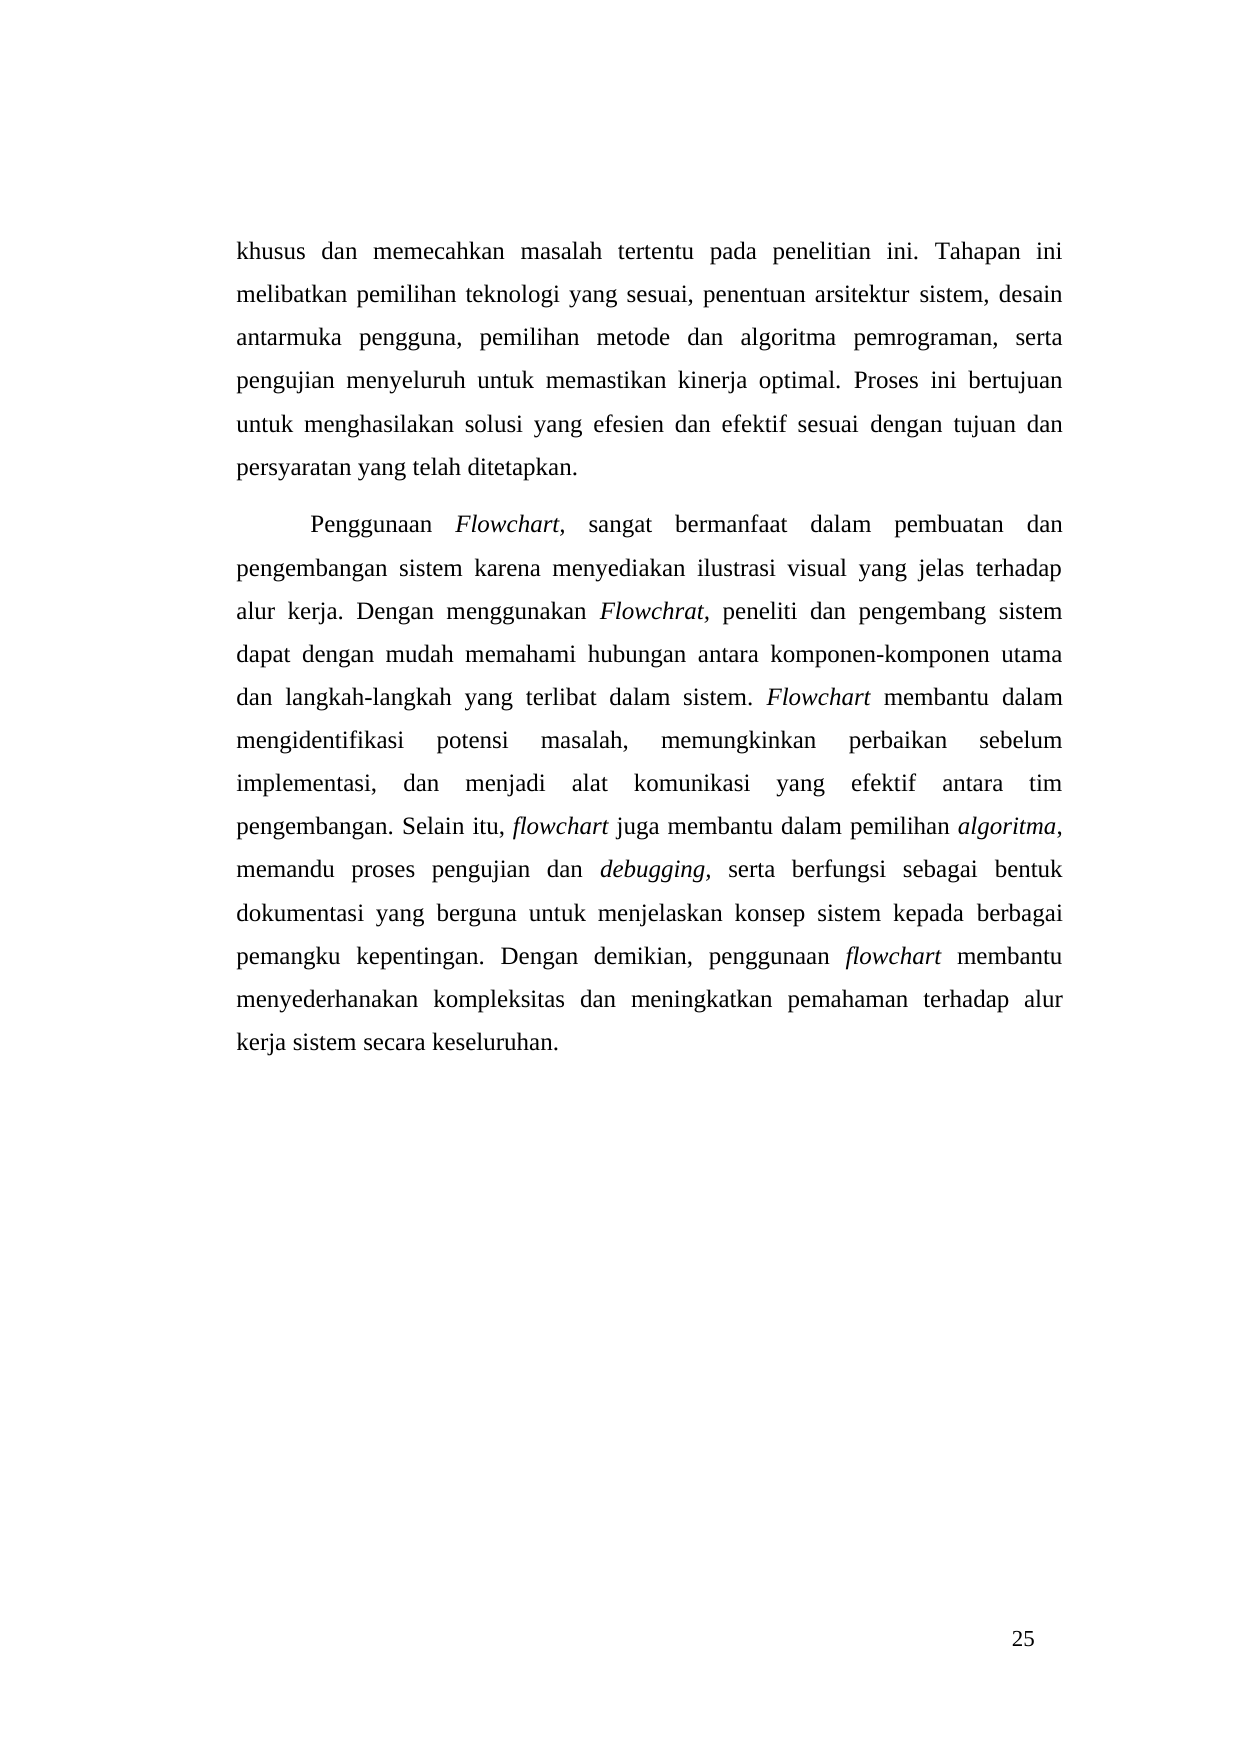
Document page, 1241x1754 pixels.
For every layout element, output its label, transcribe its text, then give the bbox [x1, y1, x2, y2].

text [236, 236, 1063, 481]
text Penggunaan Flowchart, sangat bermanfaat dalam pembuatan dan pengembangan sistem karena menyediakan ilustrasi visual yang jelas terhadap alur kerja. Dengan menggunakan Flowchrat, peneliti dan pengembang sistem dapat dengan mudah memahami hubungan antara komponen-komponen utama dan langkah-langkah yang terlibat dalam sistem. Flowchart membantu dalam mengidentifikasi potensi masalah, memungkinkan perbaikan sebelum implementasi, dan menjadi alat komunikasi yang efektif antara tim pengembangan. Selain itu, flowchart juga membantu dalam pemilihan algoritma, memandu proses pengujian dan debugging, serta berfungsi sebagai bentuk dokumentasi yang berguna untuk menjelaskan konsep sistem kepada berbagai pemangku kepentingan. Dengan demikian, penggunaan flowchart membantu menyederhanakan kompleksitas dan meningkatkan pemahaman terhadap alur kerja sistem secara keseluruhan. [236, 509, 1063, 1056]
